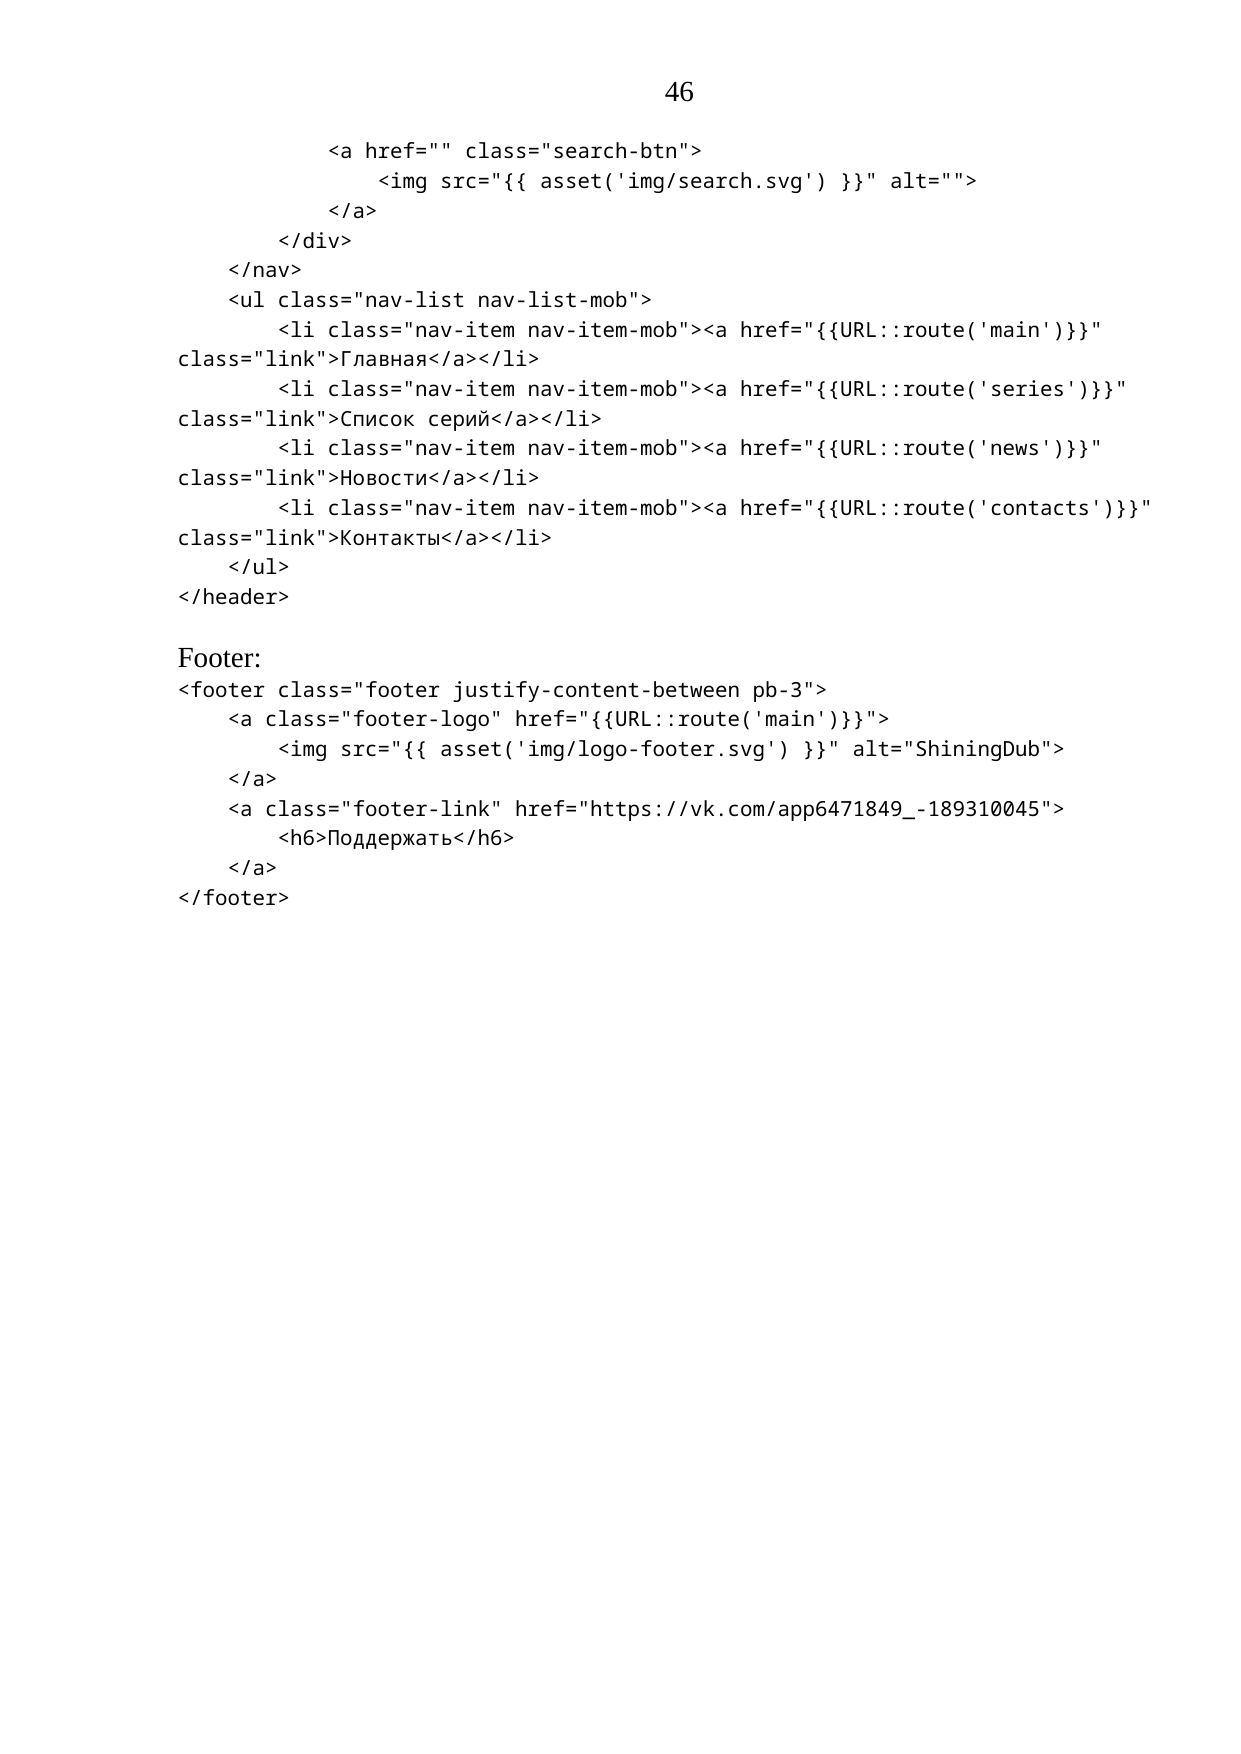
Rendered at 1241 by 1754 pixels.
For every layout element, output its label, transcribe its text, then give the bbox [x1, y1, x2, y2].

text <footer class="footer justify-content-between pb-3"> [177, 674, 1181, 703]
text <a href="" class="search-btn"> [177, 135, 1181, 165]
text <a class="footer-logo" href="{{URL::route('main')}}"> [177, 703, 1181, 733]
text </a> [177, 852, 1181, 881]
text </nav> [177, 254, 1181, 284]
text <img src="{{ asset('img/logo-footer.svg') }}" alt="ShiningDub"> [177, 733, 1181, 763]
text </ul> [177, 551, 1181, 581]
text Footer: [177, 640, 1181, 674]
text <li class="nav-item nav-item-mob"><a href="{{URL::route('main')}}" class="link">Главная</a></li> [177, 313, 1181, 373]
text </footer> [177, 881, 1181, 911]
text <a class="footer-link" href="https://vk.com/app6471849_-189310045"> [177, 792, 1181, 822]
text <li class="nav-item nav-item-mob"><a href="{{URL::route('contacts')}}" class="link">Контакты</a></li> [177, 492, 1181, 551]
text <li class="nav-item nav-item-mob"><a href="{{URL::route('series')}}" class="link">Список серий</a></li> [177, 373, 1181, 432]
text </div> [177, 224, 1181, 254]
text <img src="{{ asset('img/search.svg') }}" alt=""> [177, 165, 1181, 195]
text <ul class="nav-list nav-list-mob"> [177, 284, 1181, 313]
text </a> [177, 763, 1181, 792]
text </a> [177, 195, 1181, 224]
text <h6>Поддержать</h6> [177, 822, 1181, 852]
text </header> [177, 581, 1181, 610]
text <li class="nav-item nav-item-mob"><a href="{{URL::route('news')}}" class="link">Новости</a></li> [177, 432, 1181, 492]
